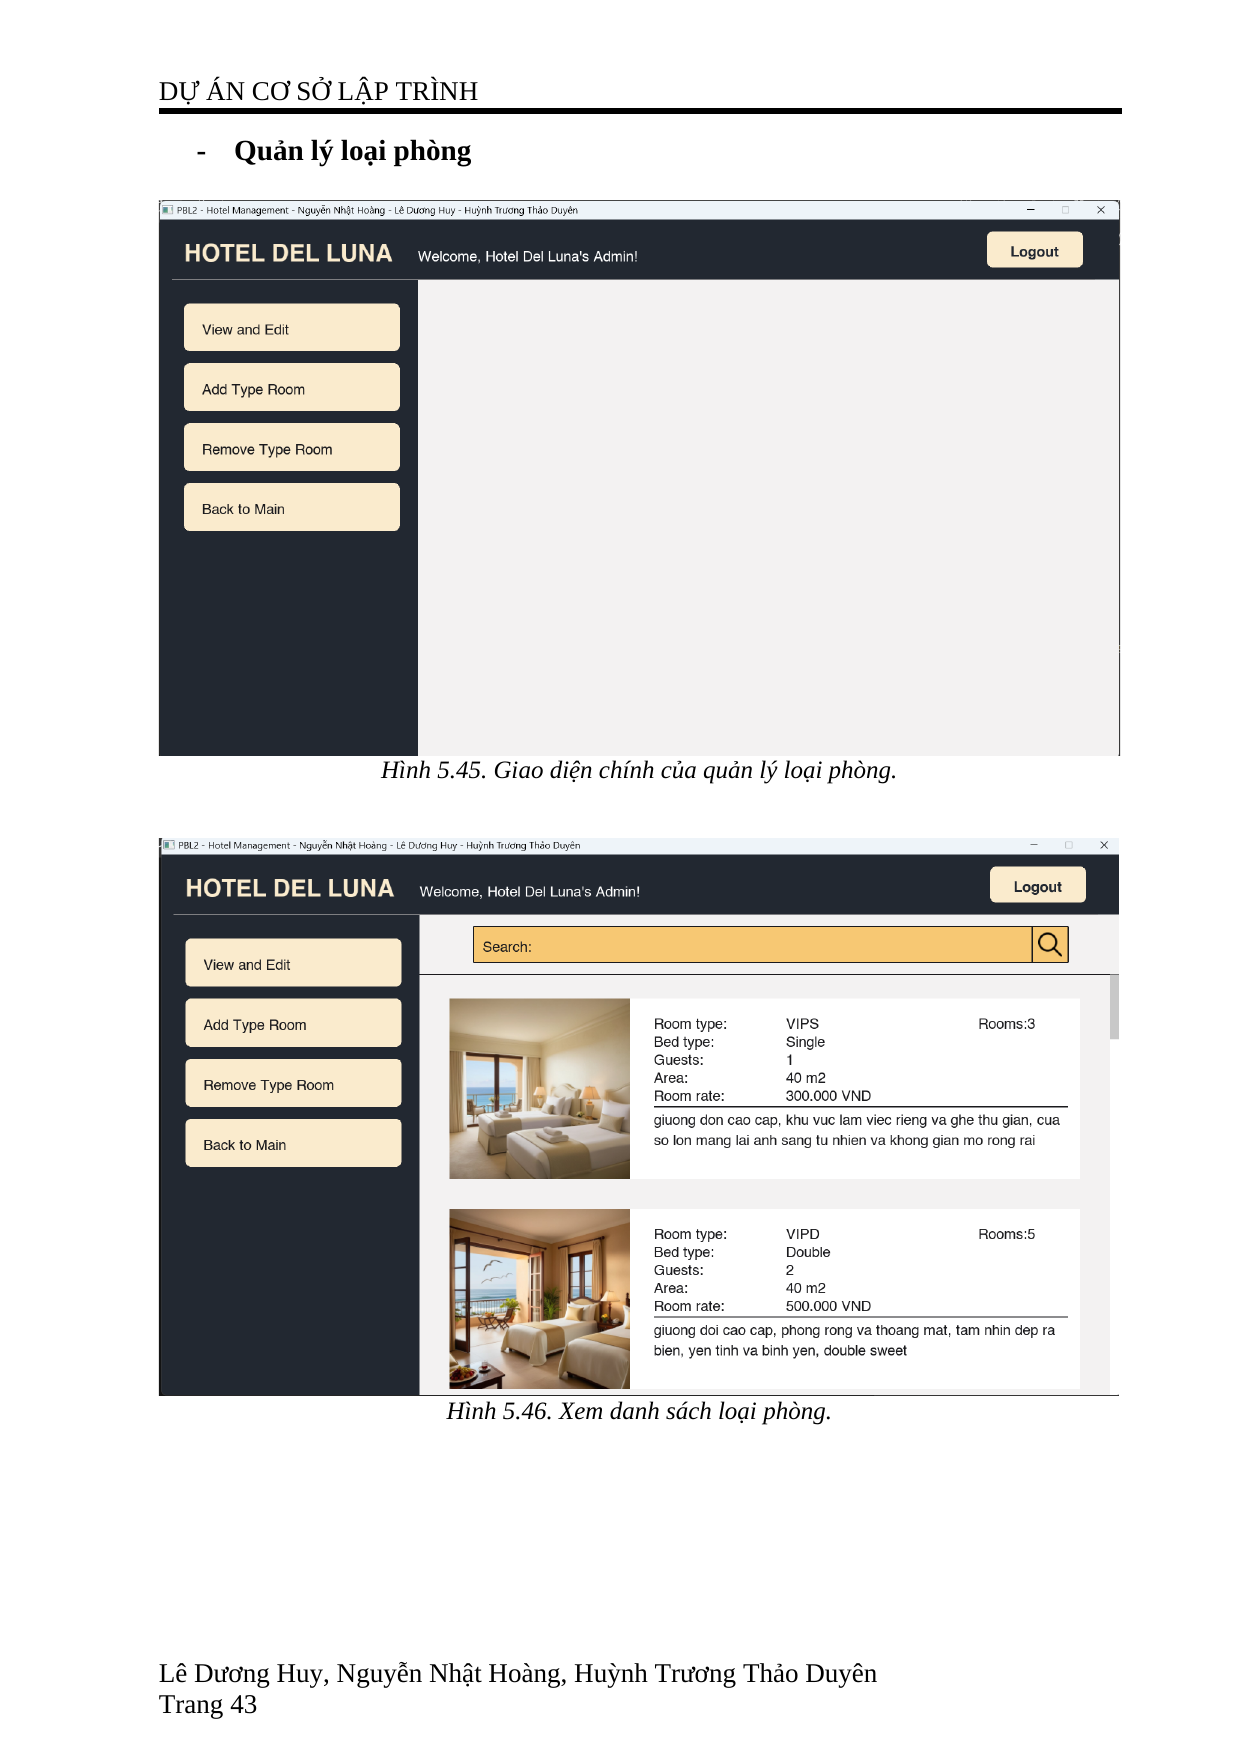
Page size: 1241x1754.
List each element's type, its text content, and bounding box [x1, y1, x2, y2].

picture [158, 200, 1121, 756]
picture [158, 838, 1119, 1396]
list Quản lý loại phòng [196, 133, 1122, 167]
